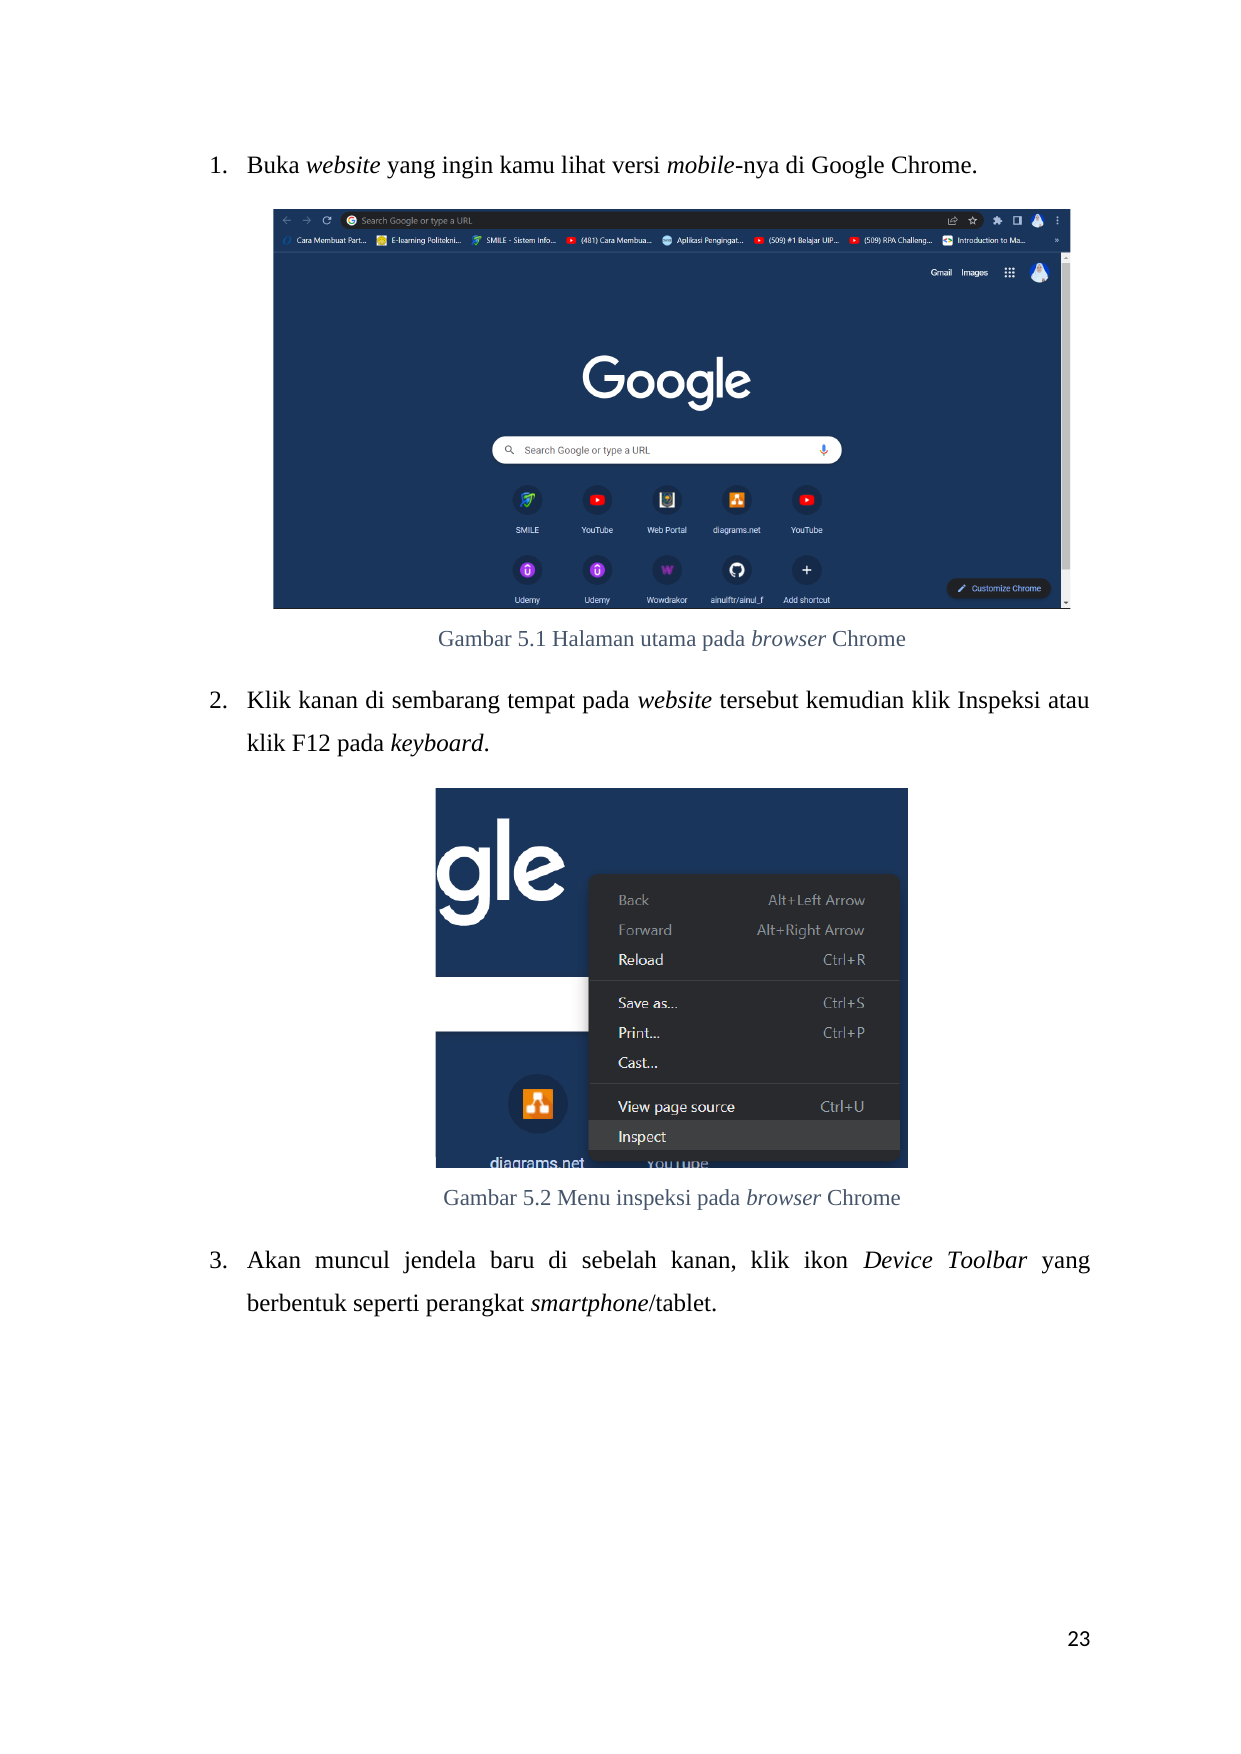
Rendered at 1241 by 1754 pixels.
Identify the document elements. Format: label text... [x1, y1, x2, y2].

list Akan muncul jendela baru di sebelah kanan, klik ikon Device Toolbar yang berbentuk seperti perangkat smartphone/tablet. [209, 1245, 1090, 1317]
list Klik kanan di sembarang tempat pada website tersebut kemudian klik Inspeksi atau klik F12 pada keyboard. [209, 685, 1090, 757]
picture [435, 788, 908, 1168]
text Gambar 5.2 Menu inspeksi pada browser Chrome [150, 1184, 1090, 1211]
text Gambar 5.1 Halaman utama pada browser Chrome [150, 625, 1090, 651]
picture [273, 209, 1071, 609]
list Buka website yang ingin kamu lihat versi mobile-nya di Google Chrome. [209, 150, 1090, 179]
